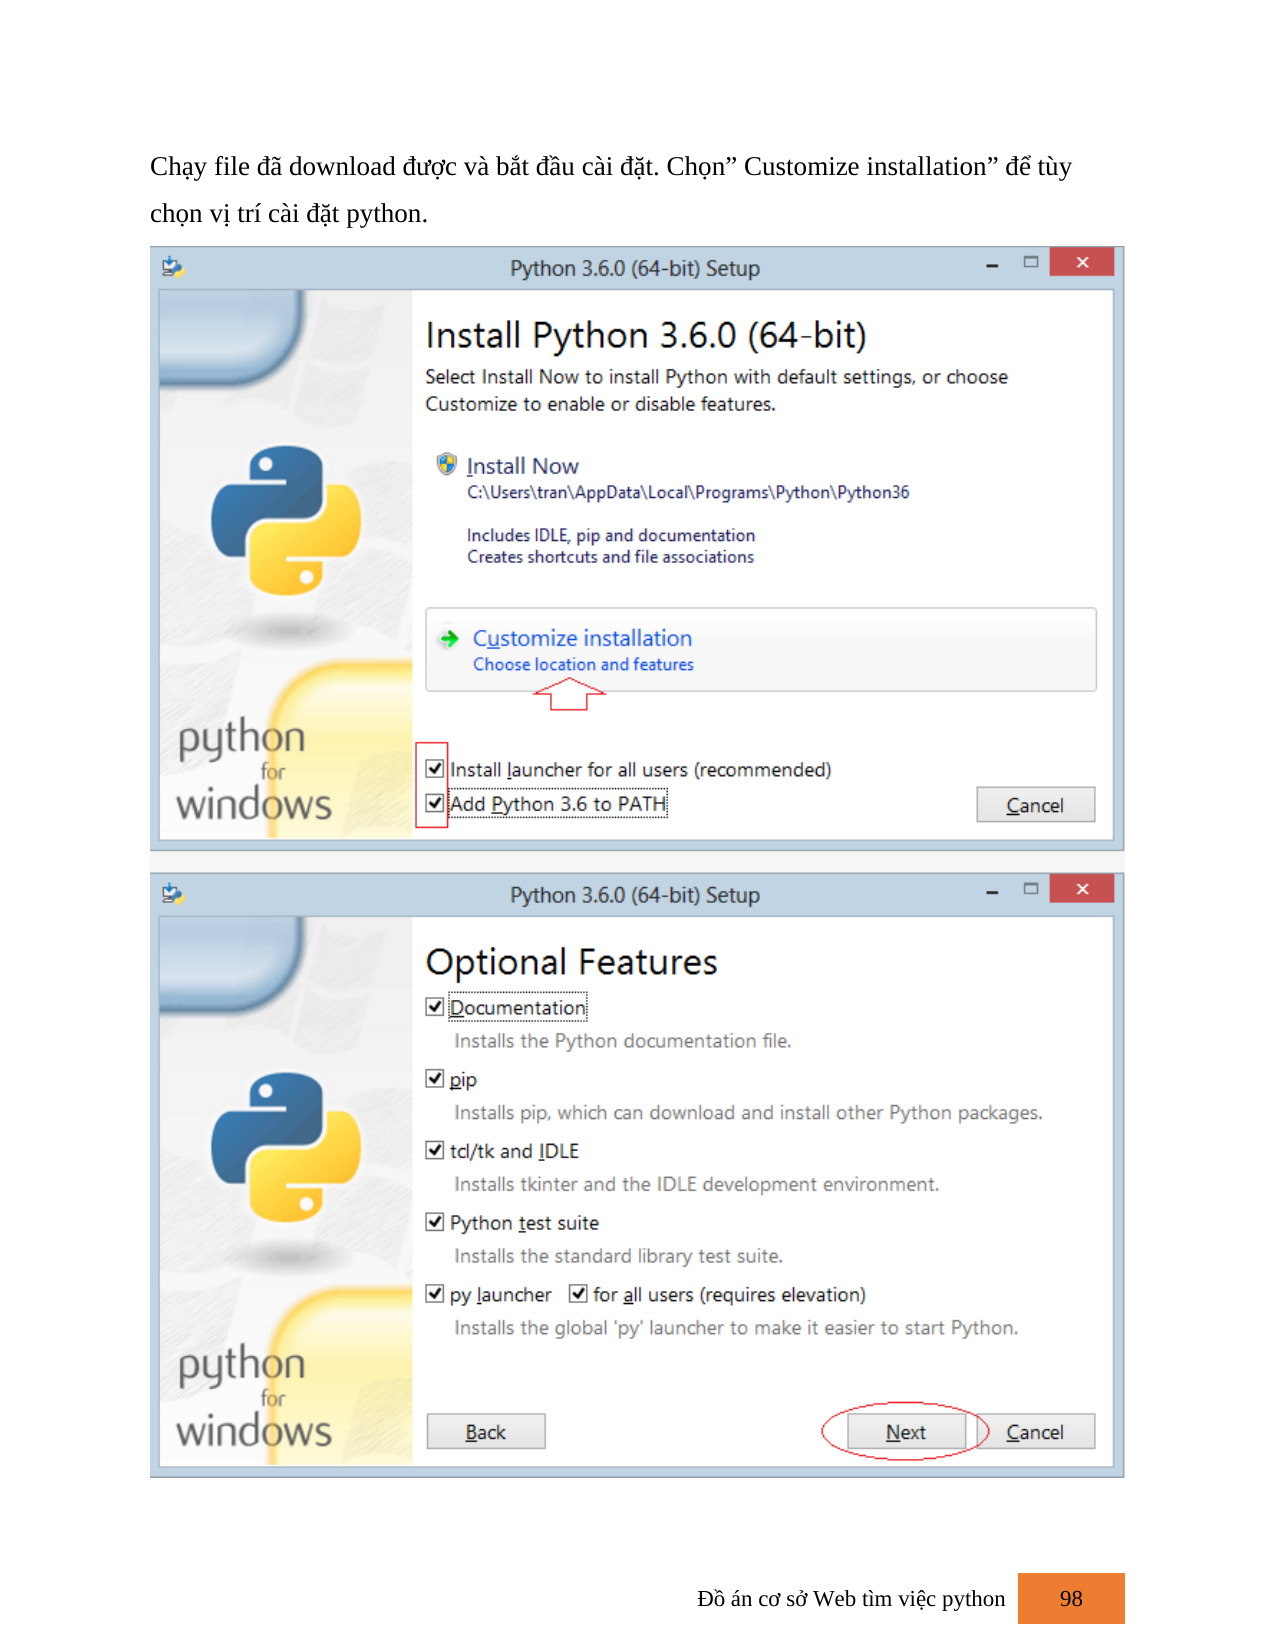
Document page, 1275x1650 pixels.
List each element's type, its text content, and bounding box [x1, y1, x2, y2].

text Chạy file đã download được và bắt đầu cài đặt. Chọn” Customize installation” để tùy chọn vị trí cài đặt python. [150, 150, 1125, 228]
picture [150, 246, 1125, 1478]
